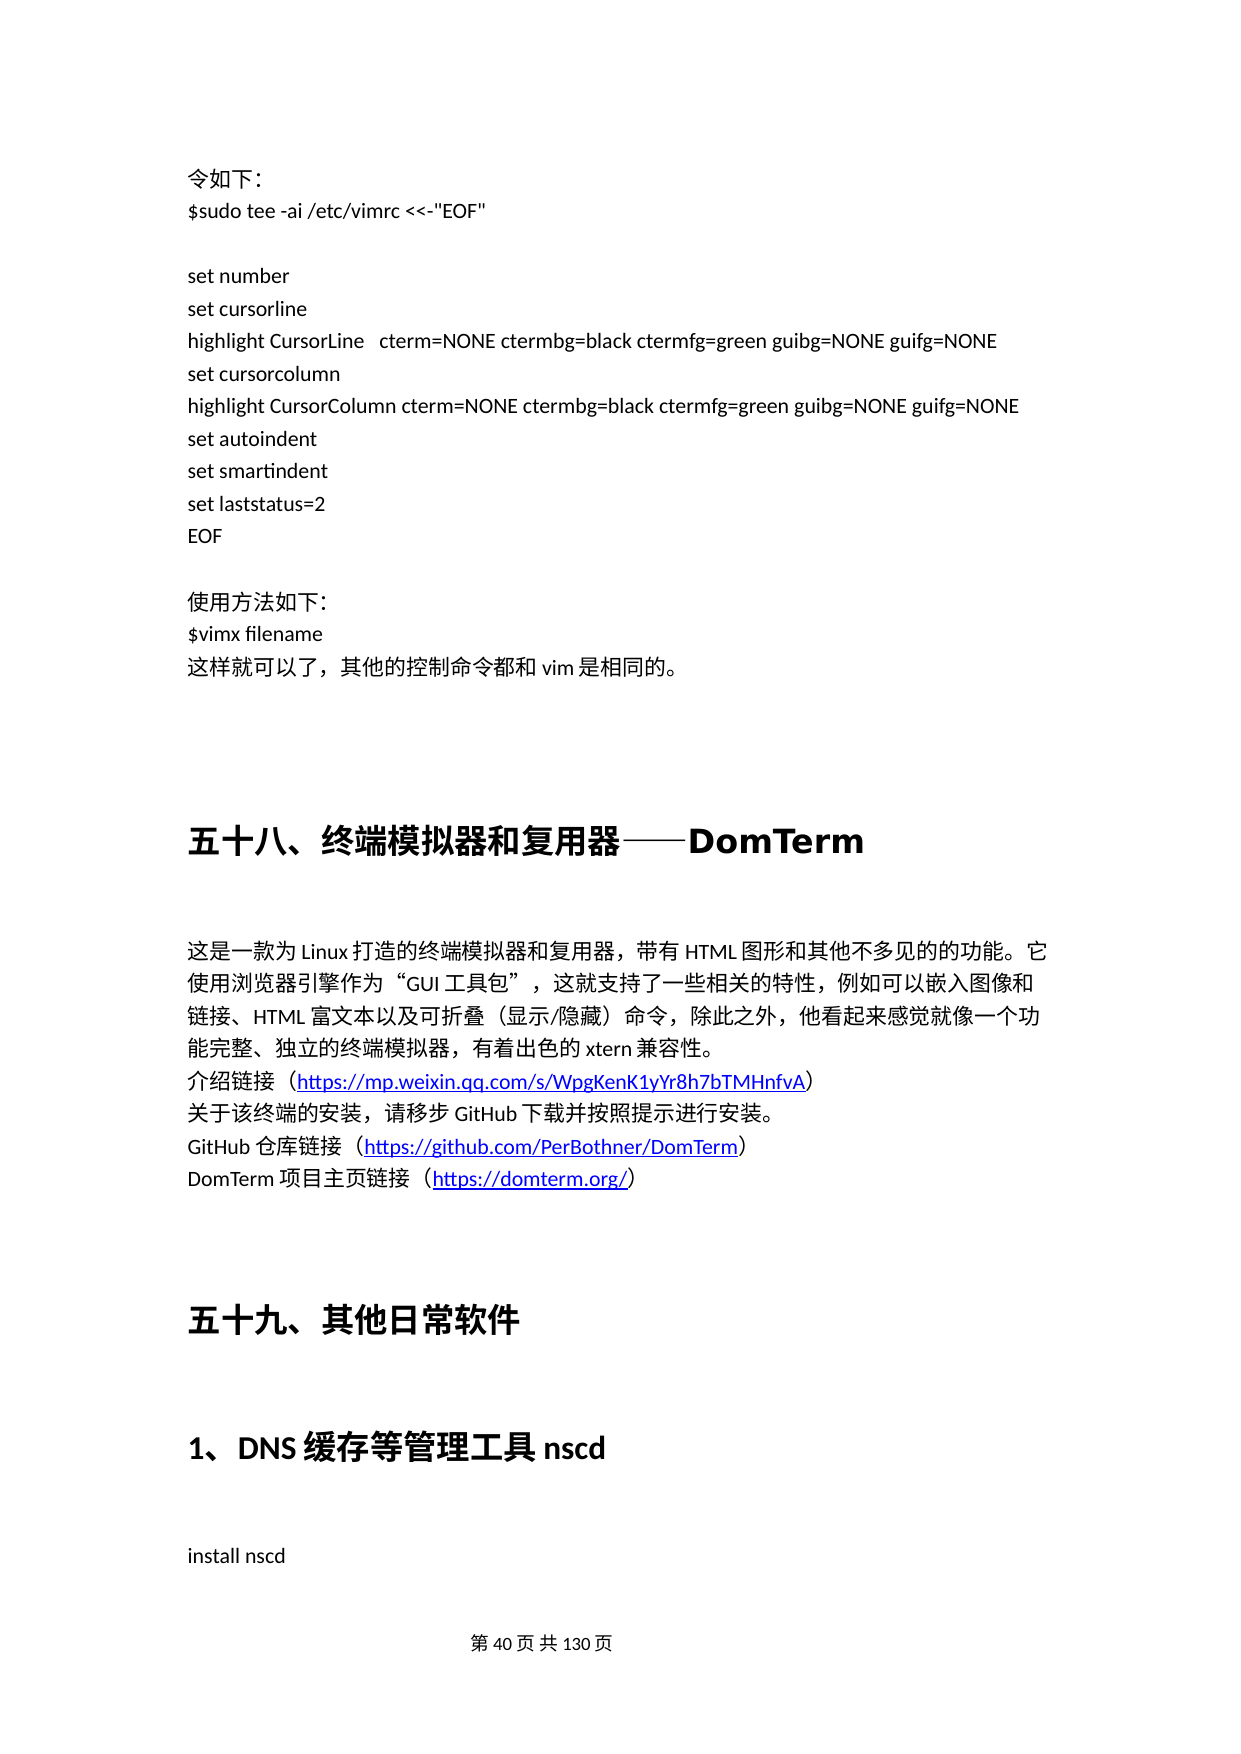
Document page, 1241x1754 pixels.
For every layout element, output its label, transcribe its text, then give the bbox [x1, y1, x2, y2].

text 使用方法如下： [187, 584, 1053, 617]
text 关于该终端的安装，请移步GitHub下载并按照提示进行安装。 [187, 1096, 1053, 1128]
text set cursorcolumn [187, 357, 1053, 389]
text set number [187, 259, 1053, 292]
text set smartindent [187, 454, 1053, 487]
subtitle 五十八、终端模拟器和复用器——DomTerm [187, 807, 1053, 872]
text install nscd [187, 1539, 1053, 1571]
text GitHub仓库链接（https://github.com/PerBothner/DomTerm） [187, 1128, 1053, 1161]
text set autoindent [187, 422, 1053, 454]
subtitle 五十九、其他日常软件 [187, 1285, 1053, 1350]
text set laststatus=2 [187, 487, 1053, 519]
text 这样就可以了，其他的控制命令都和vim是相同的。 [187, 649, 1053, 682]
text $vimx filename [187, 617, 1053, 649]
subtitle 1、DNS缓存等管理工具nscd [187, 1412, 1053, 1477]
text highlight CursorColumn cterm=NONE ctermbg=black ctermfg=green guibg=NONE guifg=NONE [187, 389, 1053, 422]
text EOF [187, 519, 1053, 552]
text $sudo tee -ai /etc/vimrc <<-"EOF" [187, 194, 1053, 227]
text highlight CursorLine cterm=NONE ctermbg=black ctermfg=green guibg=NONE guifg=NONE [187, 324, 1053, 357]
text 介绍链接（https://mp.weixin.qq.com/s/WpgKenK1yYr8h7bTMHnfvA） [187, 1063, 1053, 1096]
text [187, 162, 1053, 194]
text DomTerm项目主页链接（https://domterm.org/） [187, 1161, 1053, 1193]
text 这是一款为Linux打造的终端模拟器和复用器，带有HTML图形和其他不多见的的功能。它使用浏览器引擎作为“GUI工具包”，这就支持了一些相关的特性，例如可以嵌入图像和链接、HTML富文本以及可折叠（显示/隐藏）命令，除此之外，他看起来感觉就像一个功能完整、独立的终端模拟器，有着出色的xtern兼容性。 [187, 933, 1053, 1063]
text set cursorline [187, 292, 1053, 324]
